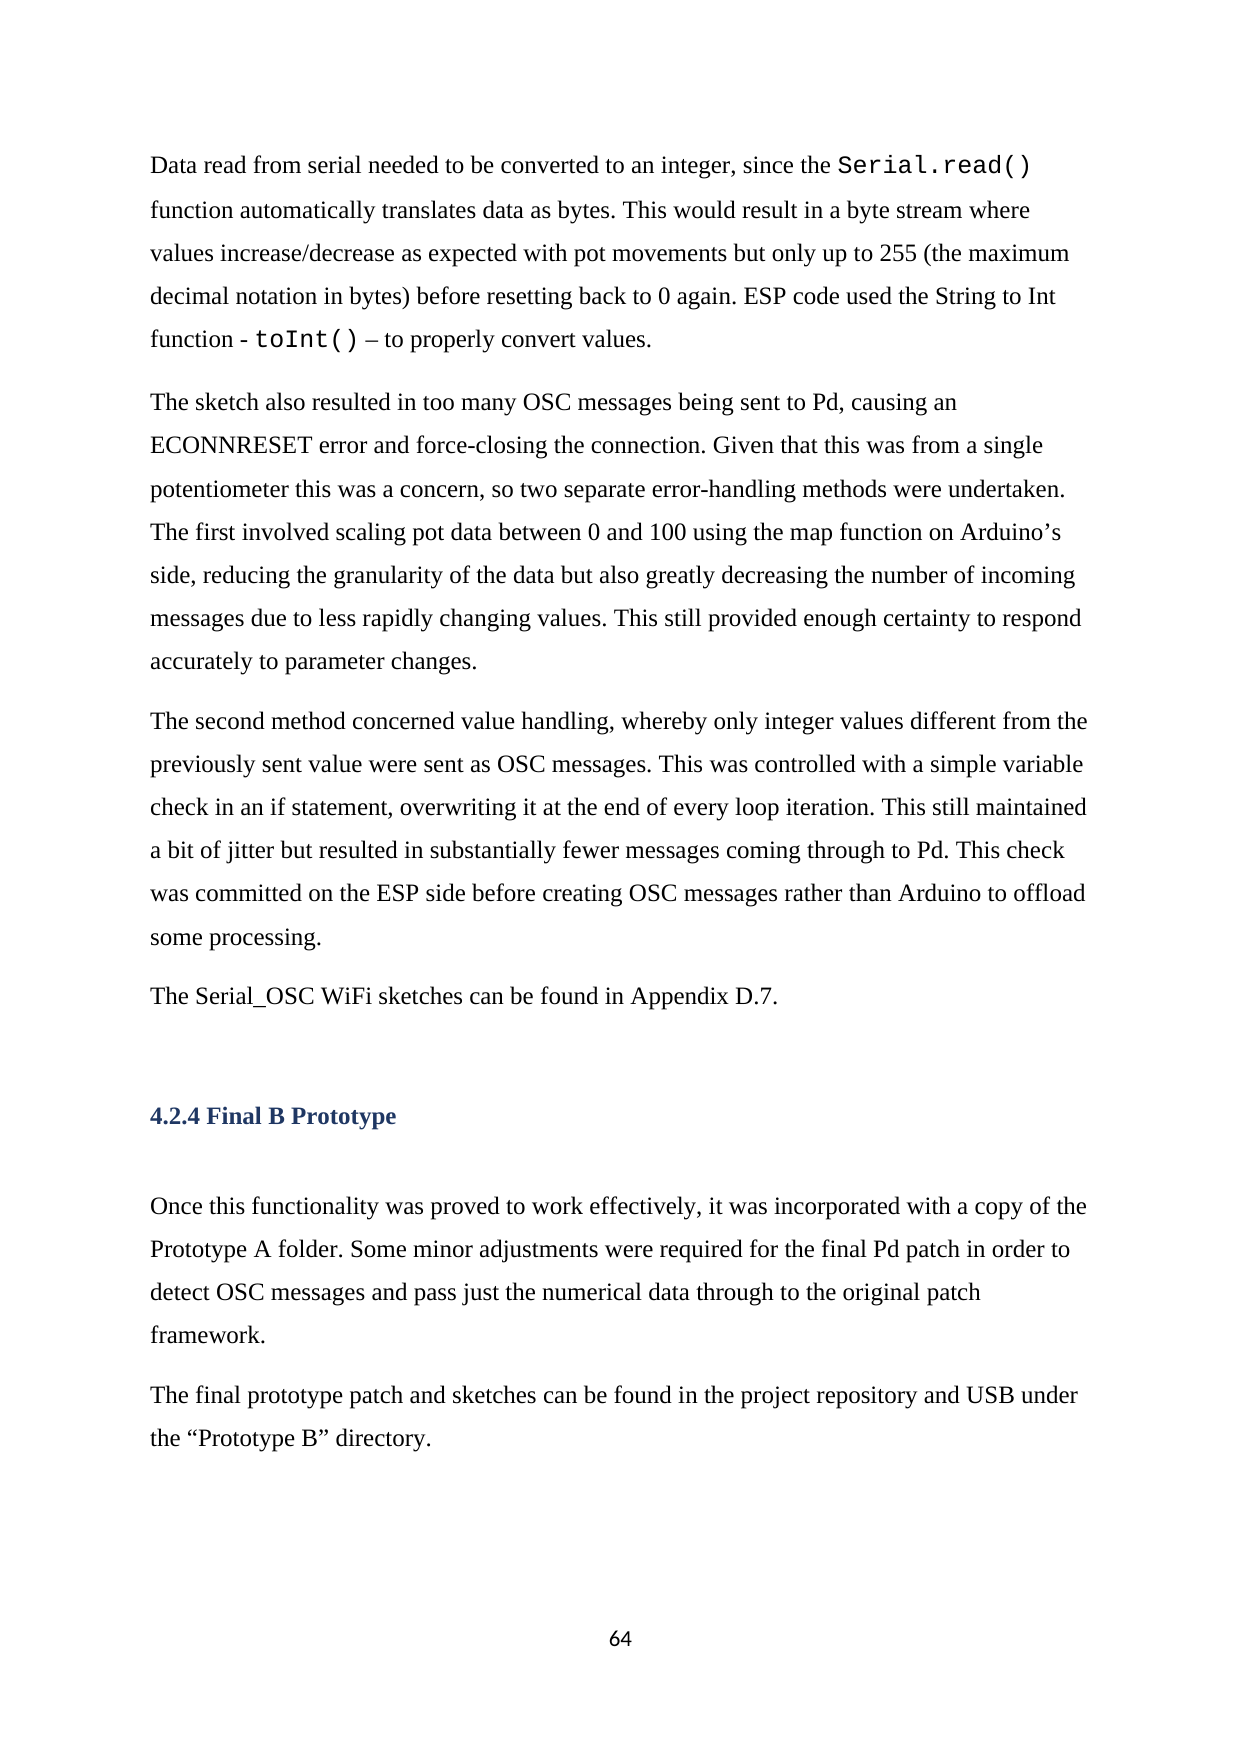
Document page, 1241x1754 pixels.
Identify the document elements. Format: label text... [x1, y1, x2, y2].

text The second method concerned value handling, whereby only integer values different from the previously sent value were sent as OSC messages. This was controlled with a simple variable check in an if statement, overwriting it at the end of every loop iteration. This still maintained a bit of jitter but resulted in substantially fewer messages coming through to Pd. This check was committed on the ESP side before creating OSC messages rather than Arduino to offload some processing. [150, 706, 1090, 950]
subtitle 4.2.4 Final B Prototype [150, 1101, 1090, 1130]
text The sketch also resulted in too many OSC messages being sent to Pd, causing an ECONNRESET error and force-closing the connection. Given that this was from a single potentiometer this was a concern, so two separate error-handling methods were undertaken. The first involved scaling pot data between 0 and 100 using the map function on Arduino’s side, reducing the granularity of the data but also greatly decreasing the number of incoming messages due to less rapidly changing values. This still provided enough certainty to respond accurately to parameter changes. [150, 387, 1090, 675]
text The final prototype patch and sketches can be found in the project repository and USB under the “Prototype B” directory. [150, 1380, 1090, 1452]
text Once this functionality was proved to work effectively, it was incorporated with a copy of the Prototype A folder. Some minor adjustments were required for the final Pd patch in order to detect OSC messages and pass just the numerical data through to the original patch framework. [150, 1191, 1090, 1349]
text Data read from serial needed to be converted to an integer, since the Serial.read() function automatically translates data as bytes. This would result in a byte stream where values increase/decrease as expected with pot movements but only up to 255 (the maximum decimal notation in bytes) before resetting back to 0 again. ESP code used the String to Int function - toInt() – to properly convert values. [150, 150, 1090, 355]
text The Serial_OSC WiFi sketches can be found in Appendix D.7. [150, 981, 1090, 1010]
